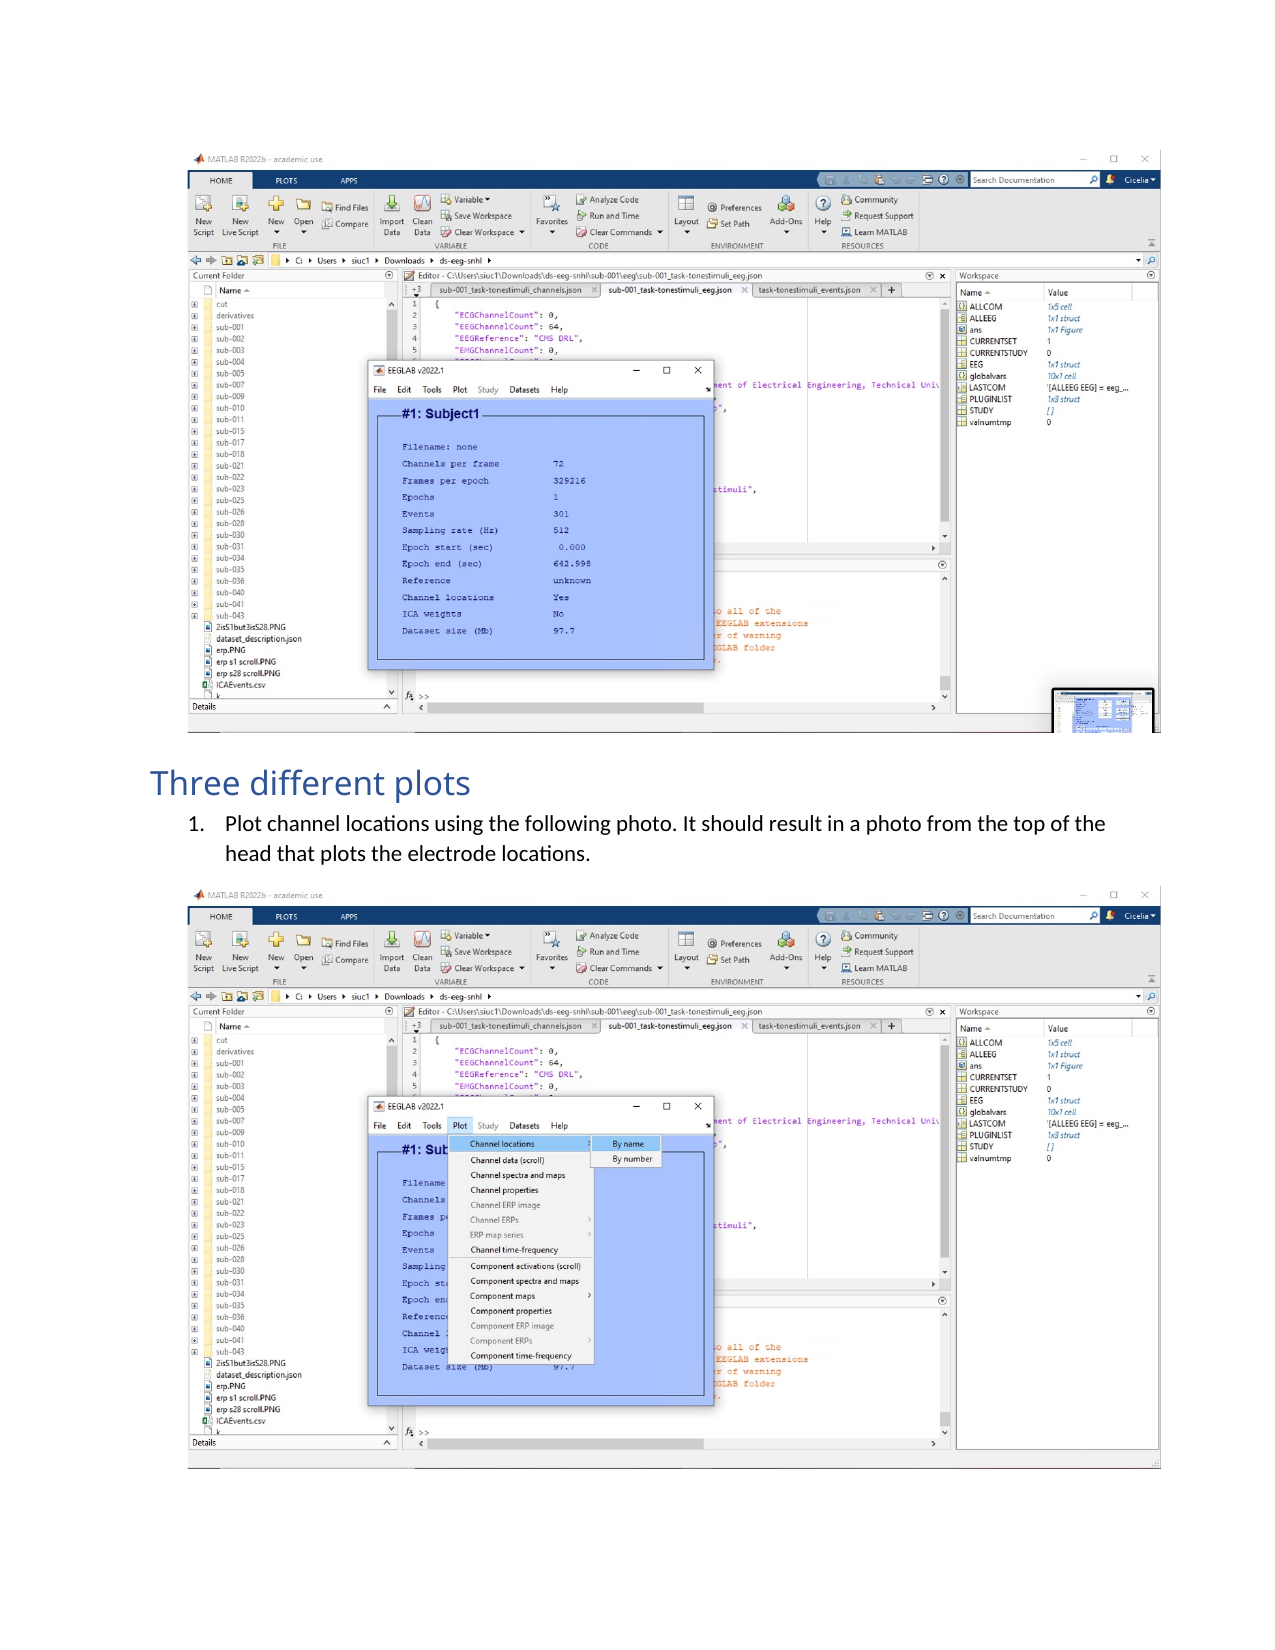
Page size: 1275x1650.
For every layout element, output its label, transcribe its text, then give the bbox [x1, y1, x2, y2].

subtitle Three different plots [150, 760, 1125, 805]
list Plot channel locations using the following photo. It should result in a photo from the top of the head that plots the electrode locations. [187, 809, 1125, 867]
picture [187, 886, 1161, 1469]
picture [187, 150, 1161, 733]
